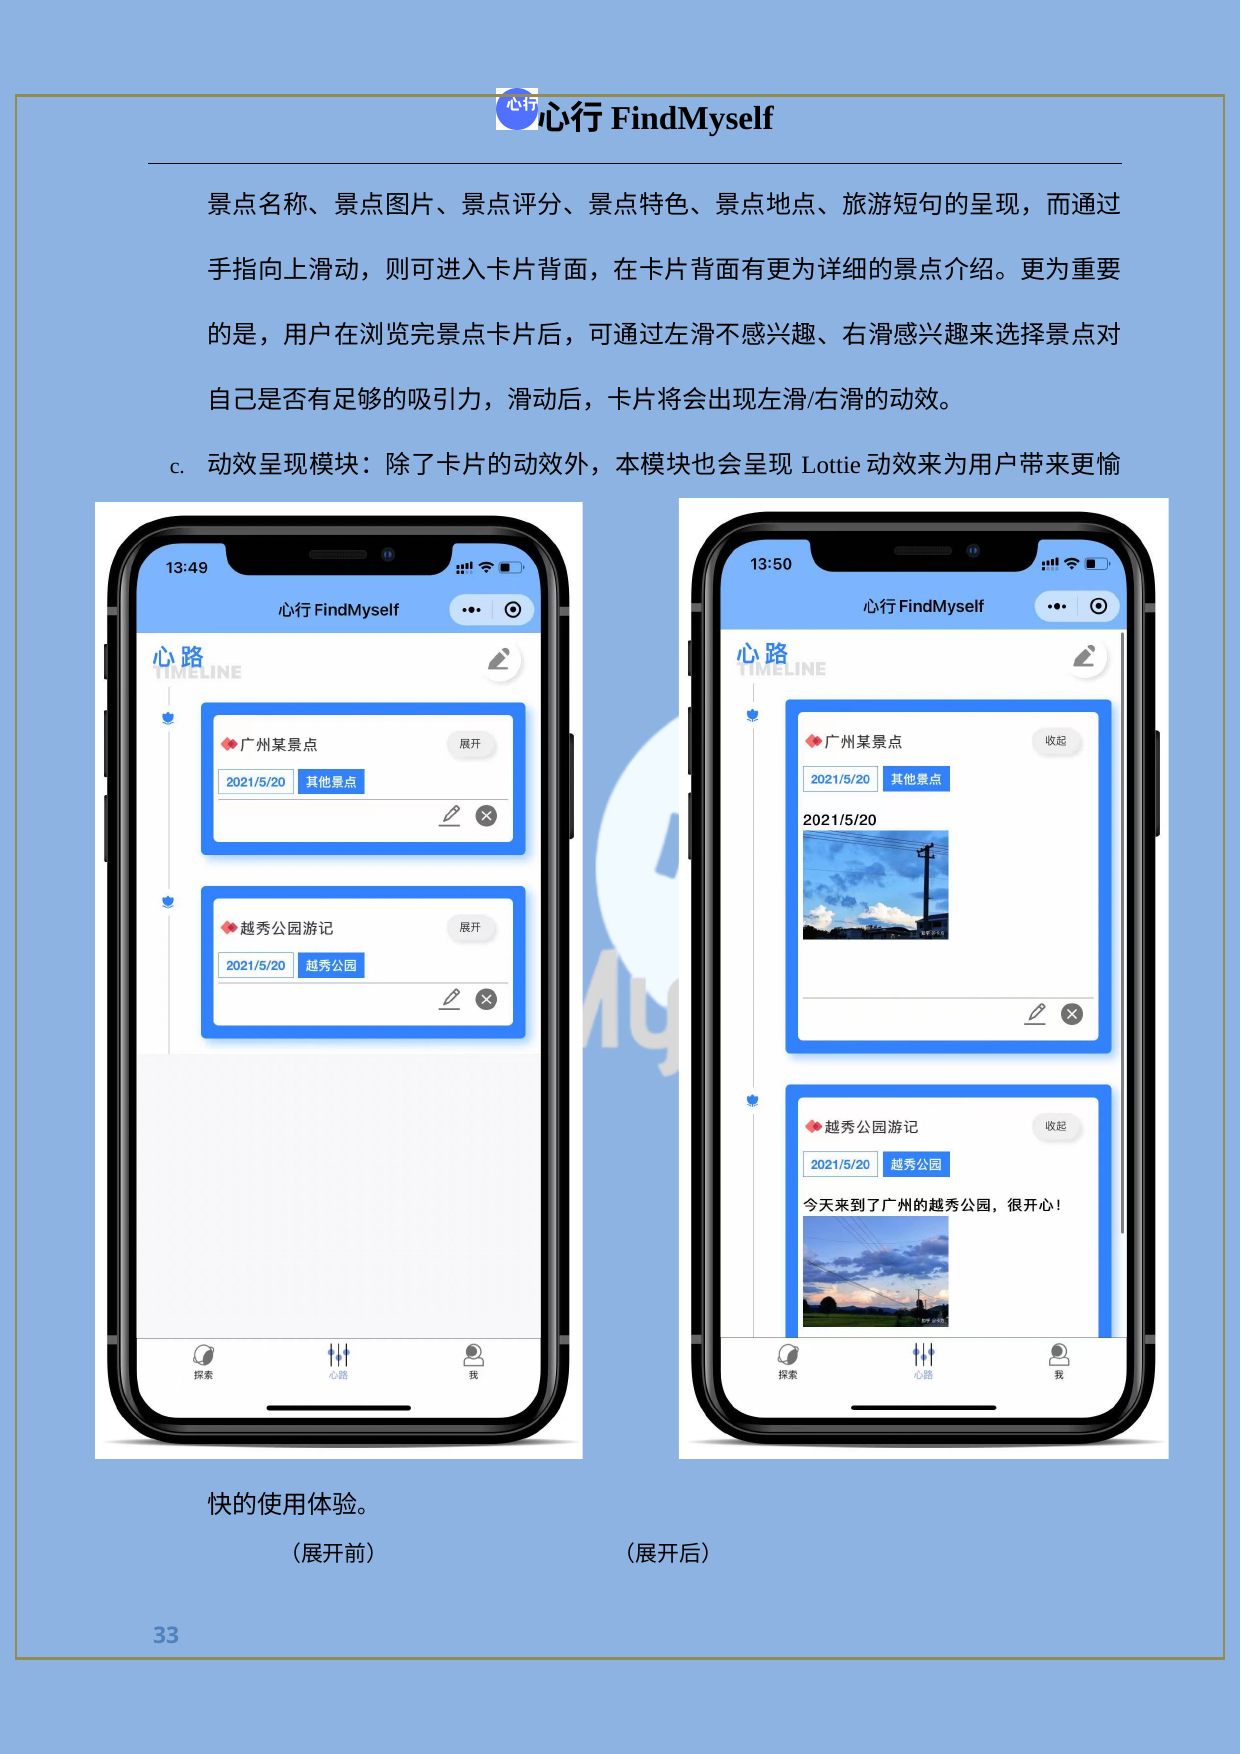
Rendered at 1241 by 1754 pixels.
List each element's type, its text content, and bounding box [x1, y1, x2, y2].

list （展开前） （展开后） [169, 1535, 1122, 1568]
picture [678, 498, 1169, 1459]
picture [496, 97, 538, 130]
picture [496, 88, 538, 94]
picture [95, 502, 583, 1459]
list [169, 170, 1122, 430]
